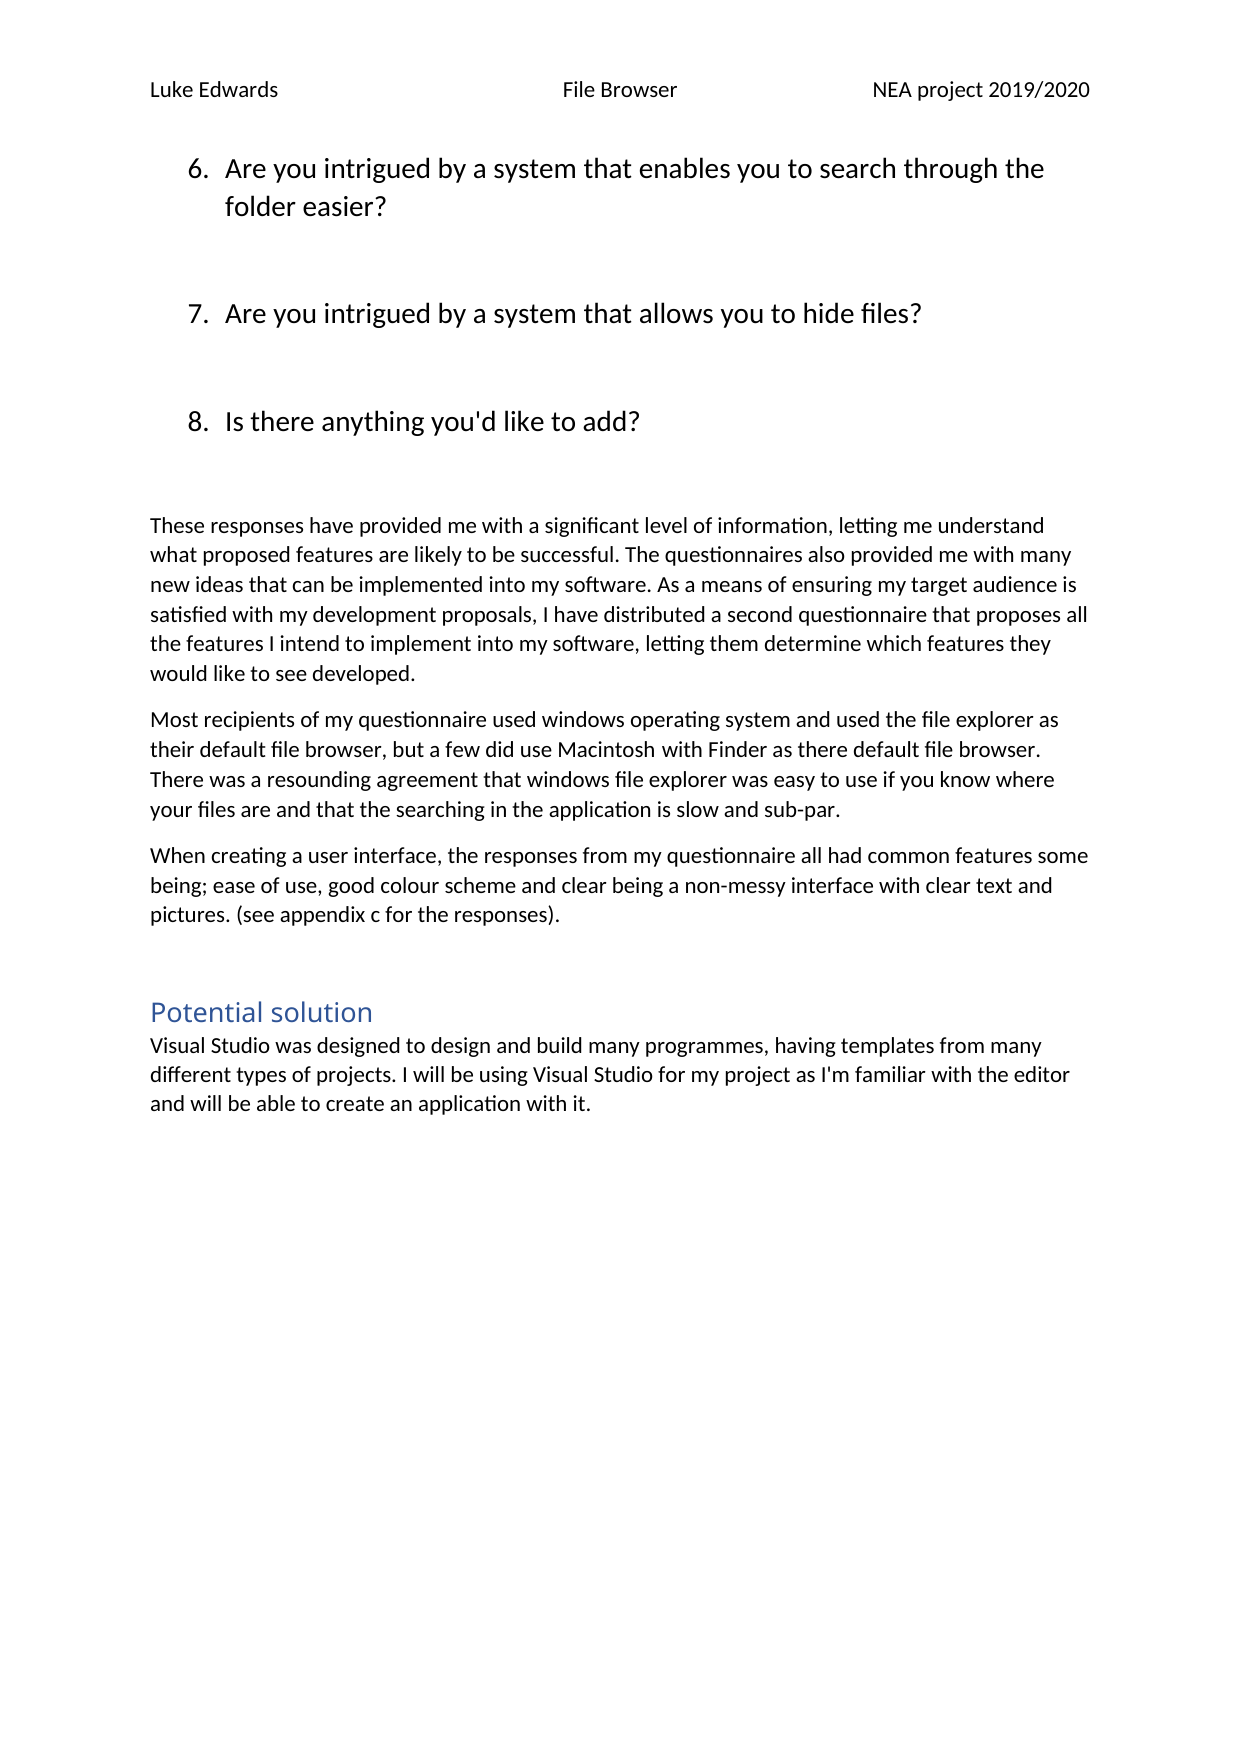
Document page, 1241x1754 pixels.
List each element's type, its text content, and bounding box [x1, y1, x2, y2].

text These responses have provided me with a significant level of information, letting me understand what proposed features are likely to be successful. The questionnaires also provided me with many new ideas that can be implemented into my software. As a means of ensuring my target audience is satisfied with my development proposals, I have distributed a second questionnaire that proposes all the features I intend to implement into my software, letting them determine which features they would like to see developed. [150, 511, 1090, 687]
list Are you intrigued by a system that enables you to search through the folder easier? [187, 150, 1090, 223]
subtitle Potential solution [150, 993, 1090, 1030]
text Most recipients of my questionnaire used windows operating system and used the file explorer as their default file browser, but a few did use Macintosh with Finder as there default file browser. There was a resounding agreement that windows file explorer was easy to use if you know where your files are and that the searching in the application is slow and sub-par. [150, 706, 1090, 823]
list Are you intrigued by a system that allows you to hide files? [187, 295, 1090, 331]
list Is there anything you'd like to add? [187, 403, 1090, 439]
text When creating a user interface, the responses from my questionnaire all had common features some being; ease of use, good colour scheme and clear being a non-messy interface with clear text and pictures. (see appendix c for the responses). [150, 841, 1090, 928]
text Visual Studio was designed to design and build many programmes, having templates from many different types of projects. I will be using Visual Studio for my project as I'm familiar with the editor and will be able to create an application with it. [150, 1031, 1090, 1117]
